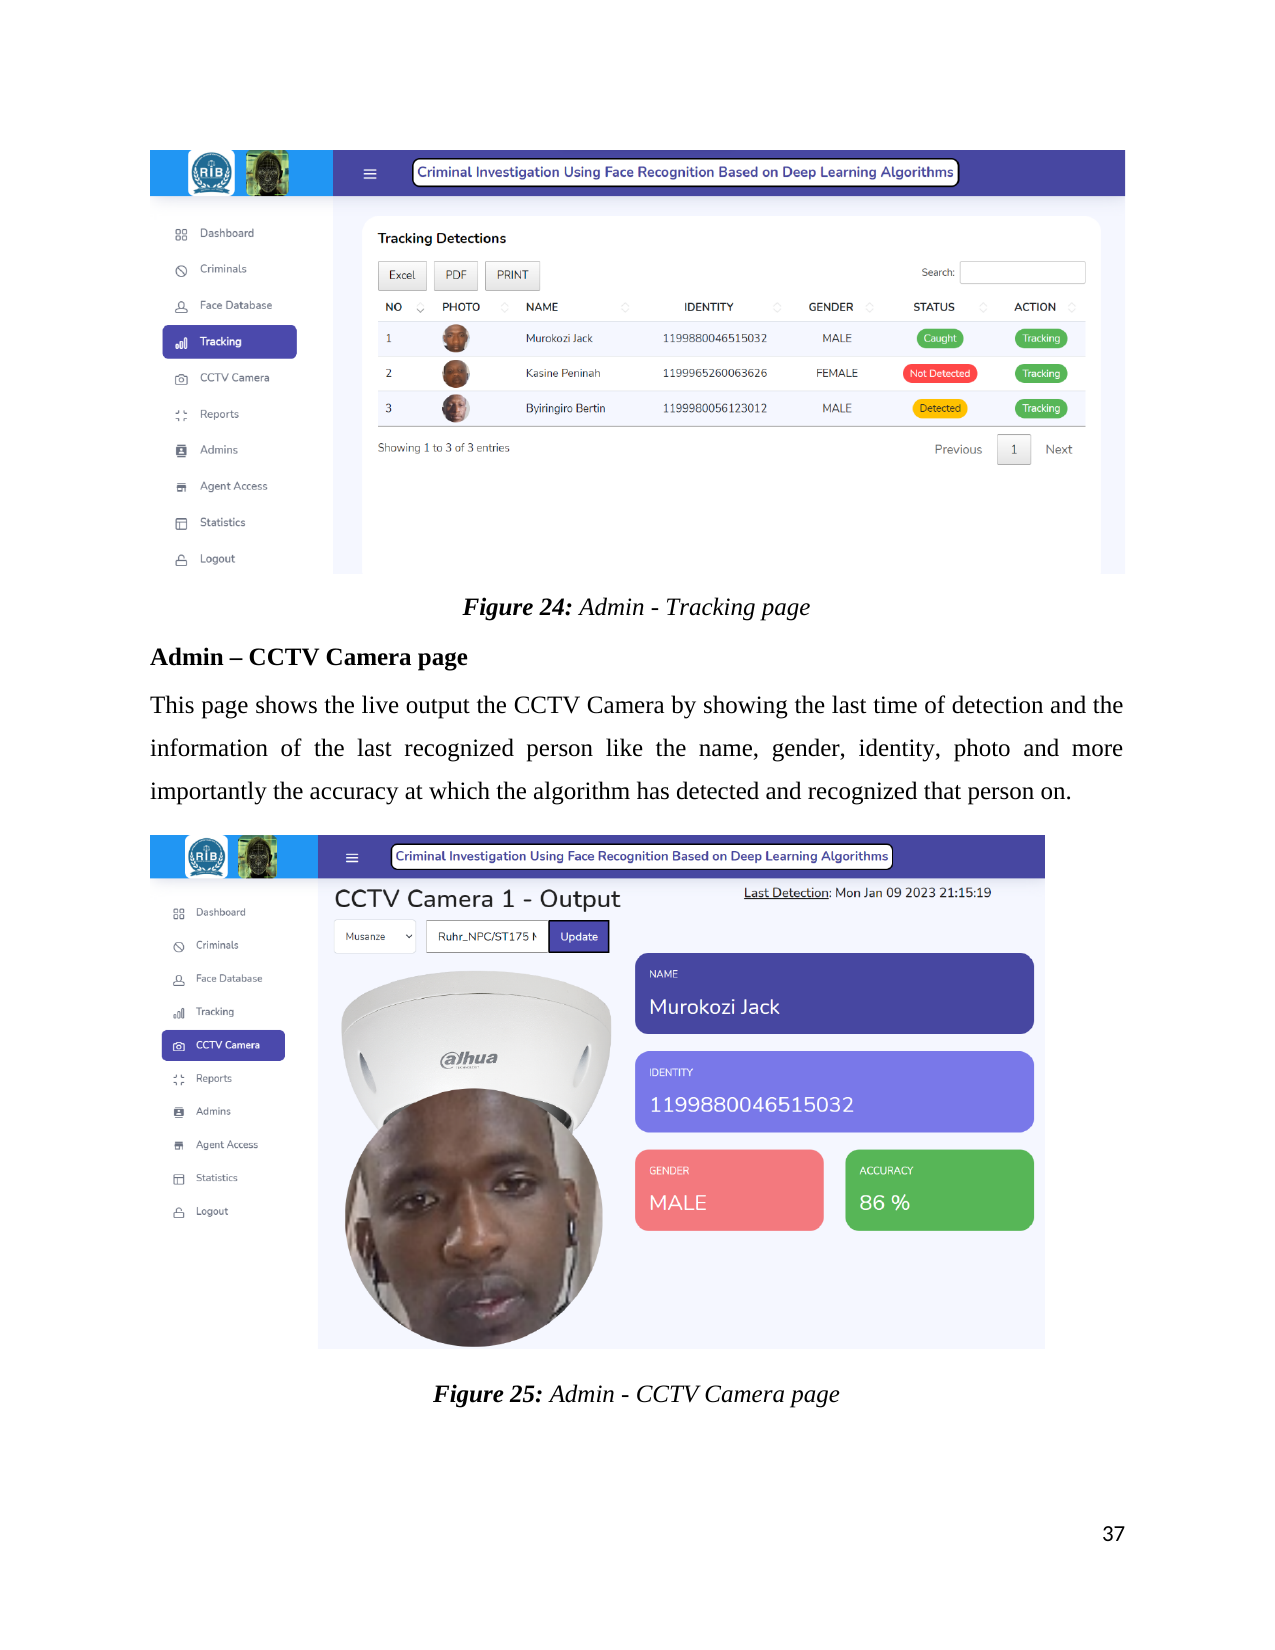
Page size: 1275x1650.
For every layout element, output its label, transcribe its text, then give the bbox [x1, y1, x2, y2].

text Admin – CCTV Camera page [150, 642, 1125, 671]
picture [150, 835, 1045, 1349]
text Figure 25: Admin - CCTV Camera page [150, 1379, 1125, 1408]
picture [150, 150, 1125, 574]
text Figure 24: Admin - Tracking page [150, 592, 1125, 621]
text This page shows the live output the CCTV Camera by showing the last time of detection and the information of the last recognized person like the name, gender, identity, photo and more importantly the accuracy at which the algorithm has detected and recognized that person on. [150, 690, 1125, 805]
